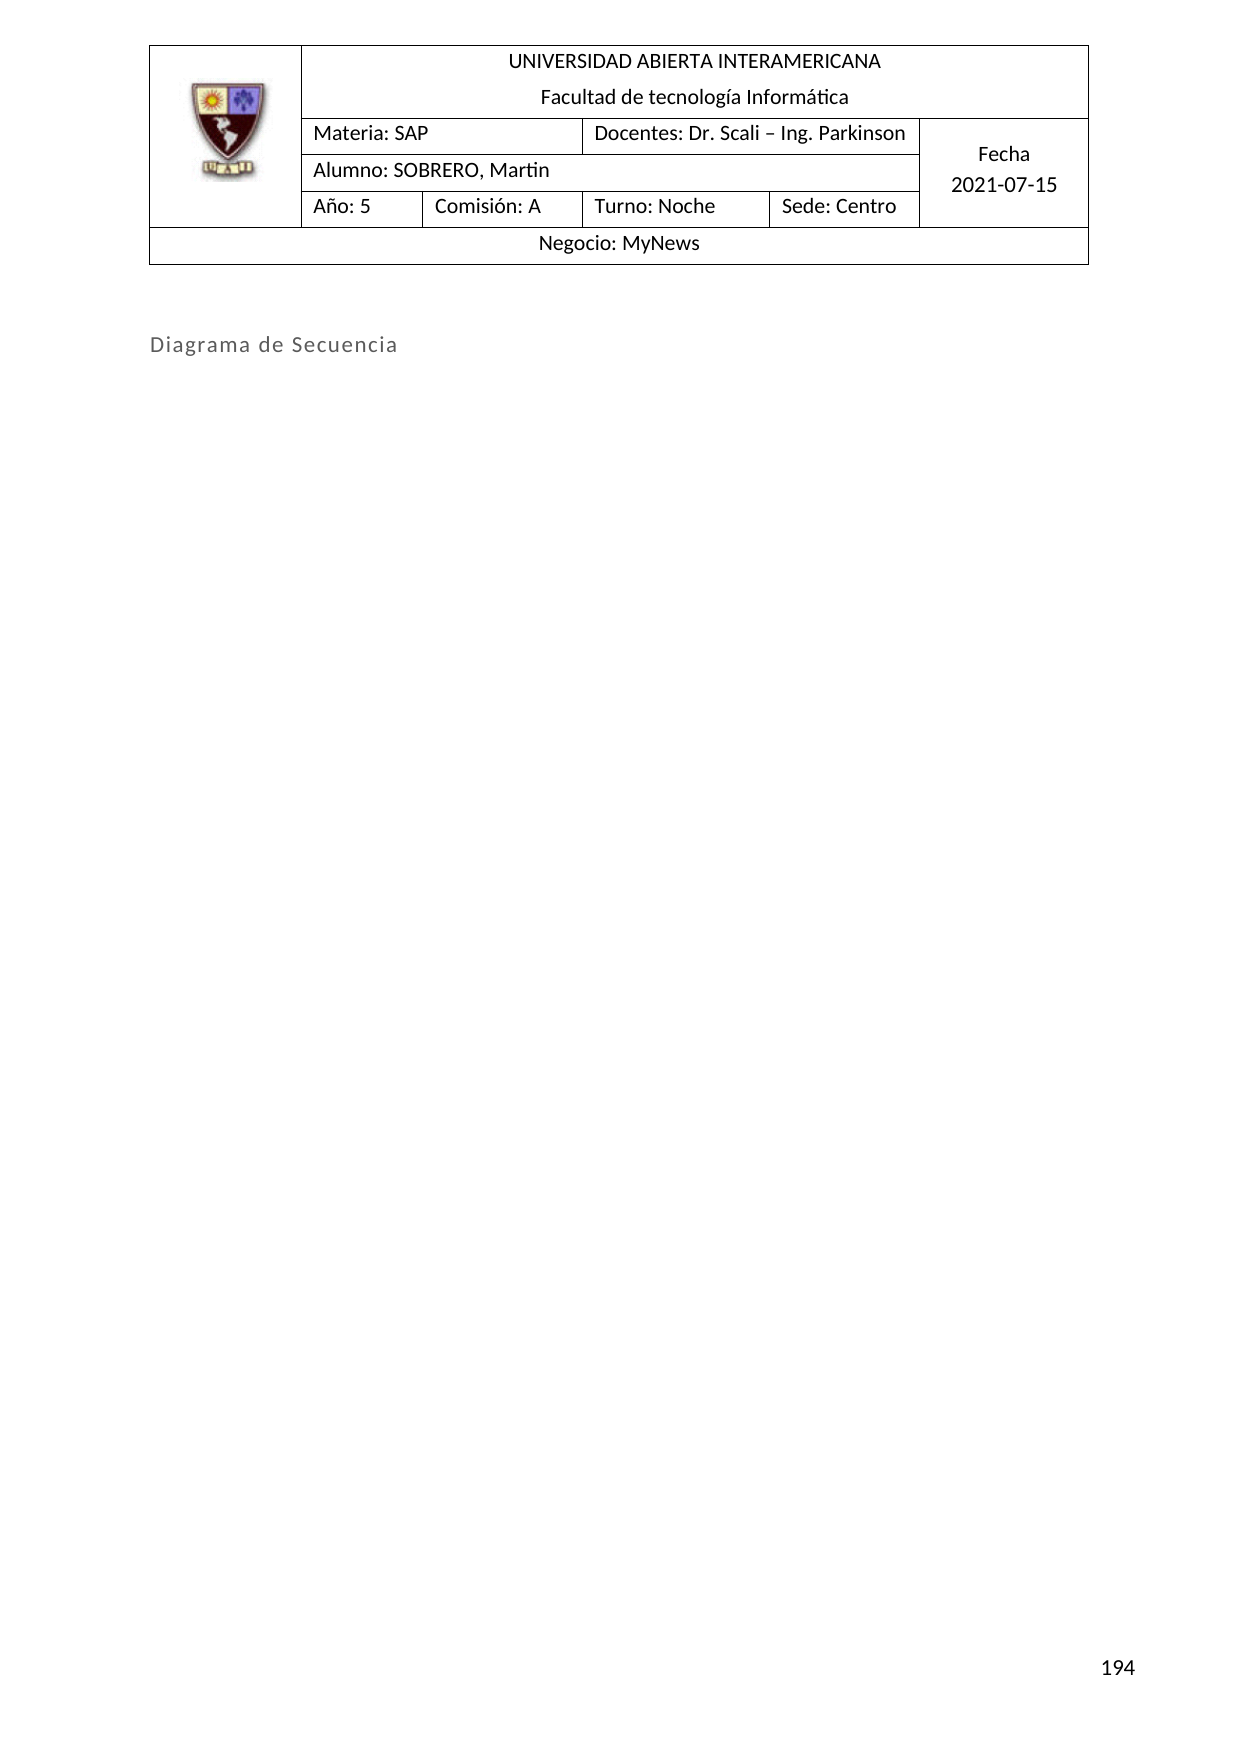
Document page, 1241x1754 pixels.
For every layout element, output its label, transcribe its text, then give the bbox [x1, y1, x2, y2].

subtitle Diagrama de Secuencia [150, 330, 1135, 358]
picture [177, 74, 278, 187]
